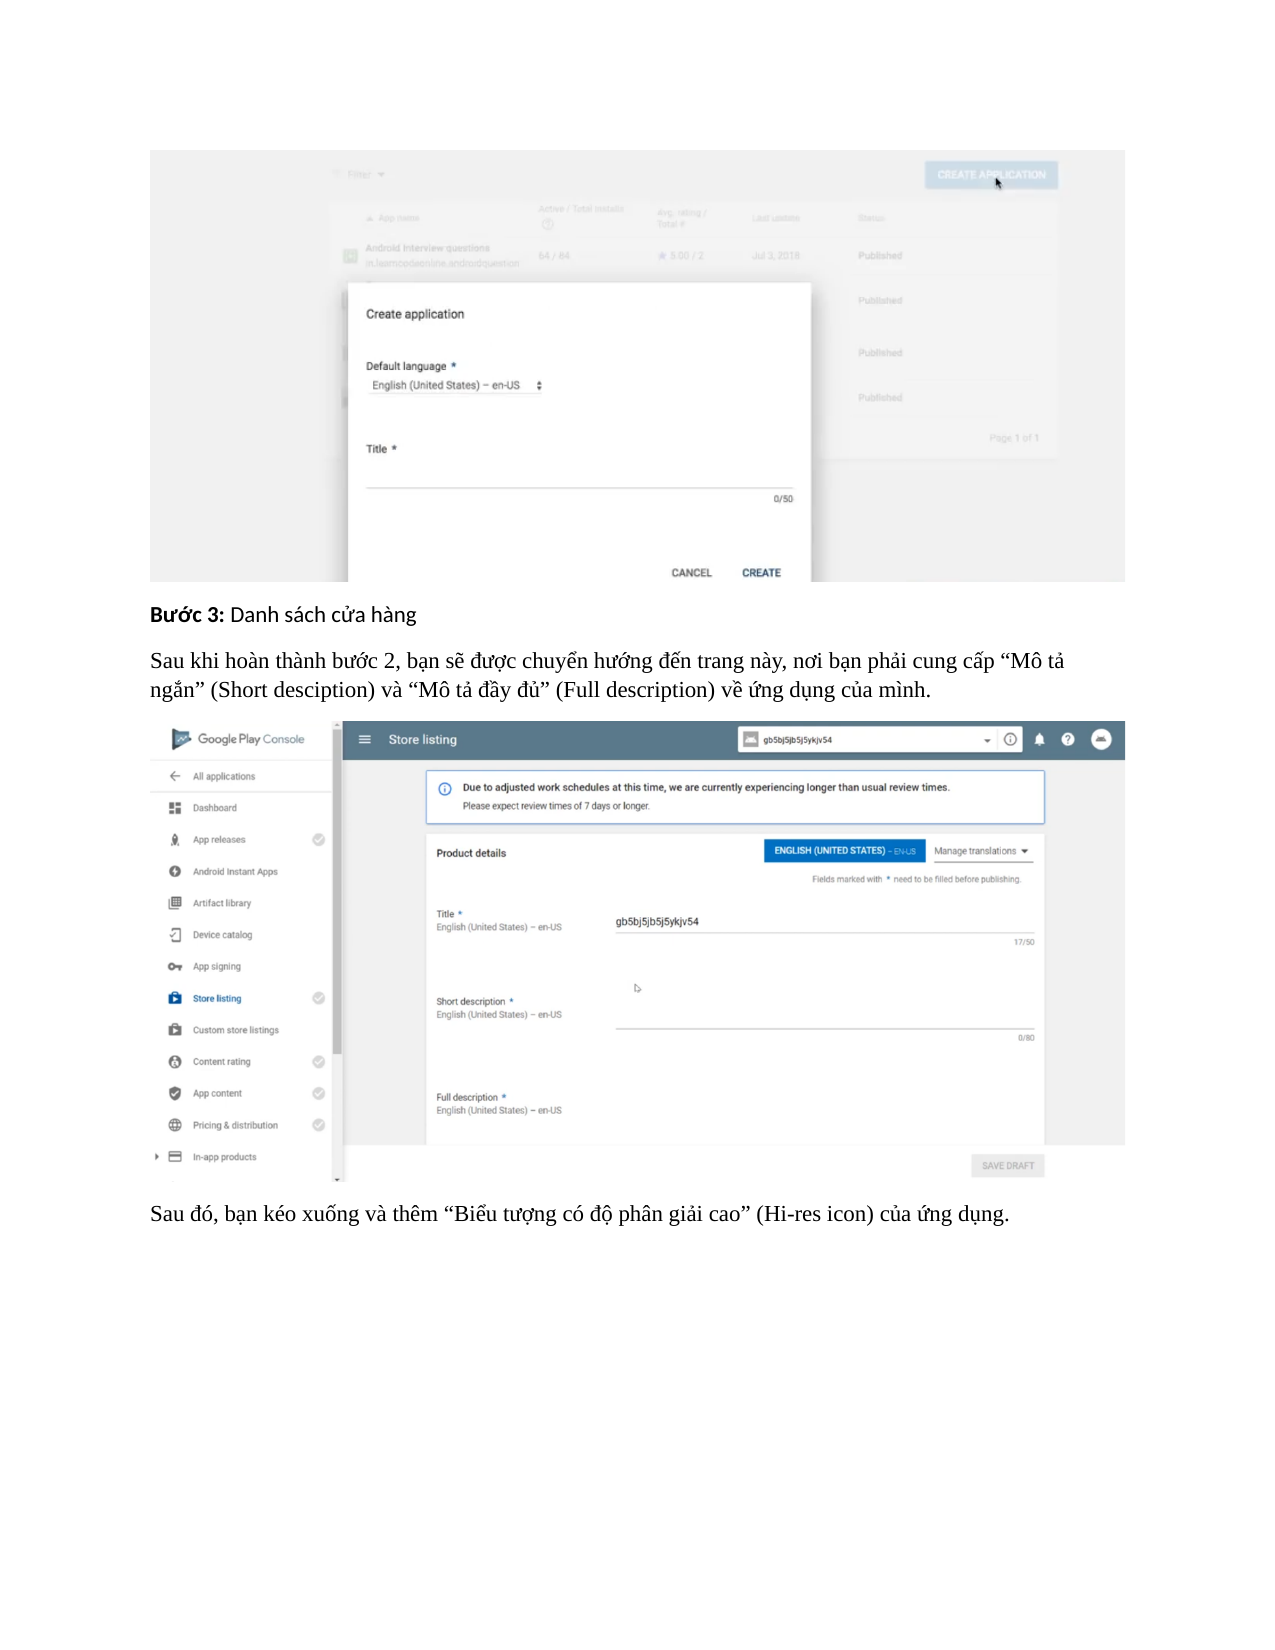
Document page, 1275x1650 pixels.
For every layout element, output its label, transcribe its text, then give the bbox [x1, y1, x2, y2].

text Sau đó, bạn kéo xuống và thêm “Biểu tượng có độ phân giải cao” (Hi-res icon) của ứng dụng. [150, 1200, 1125, 1227]
text Bước 3: Danh sách cửa hàng [150, 601, 1125, 628]
picture [150, 721, 1125, 1182]
picture [150, 150, 1125, 582]
text Sau khi hoàn thành bước 2, bạn sẽ được chuyển hướng đến trang này, nơi bạn phải cung cấp “Mô tả ngắn” (Short desciption) và “Mô tả đầy đủ” (Full description) về ứng dụng của mình. [150, 647, 1125, 702]
